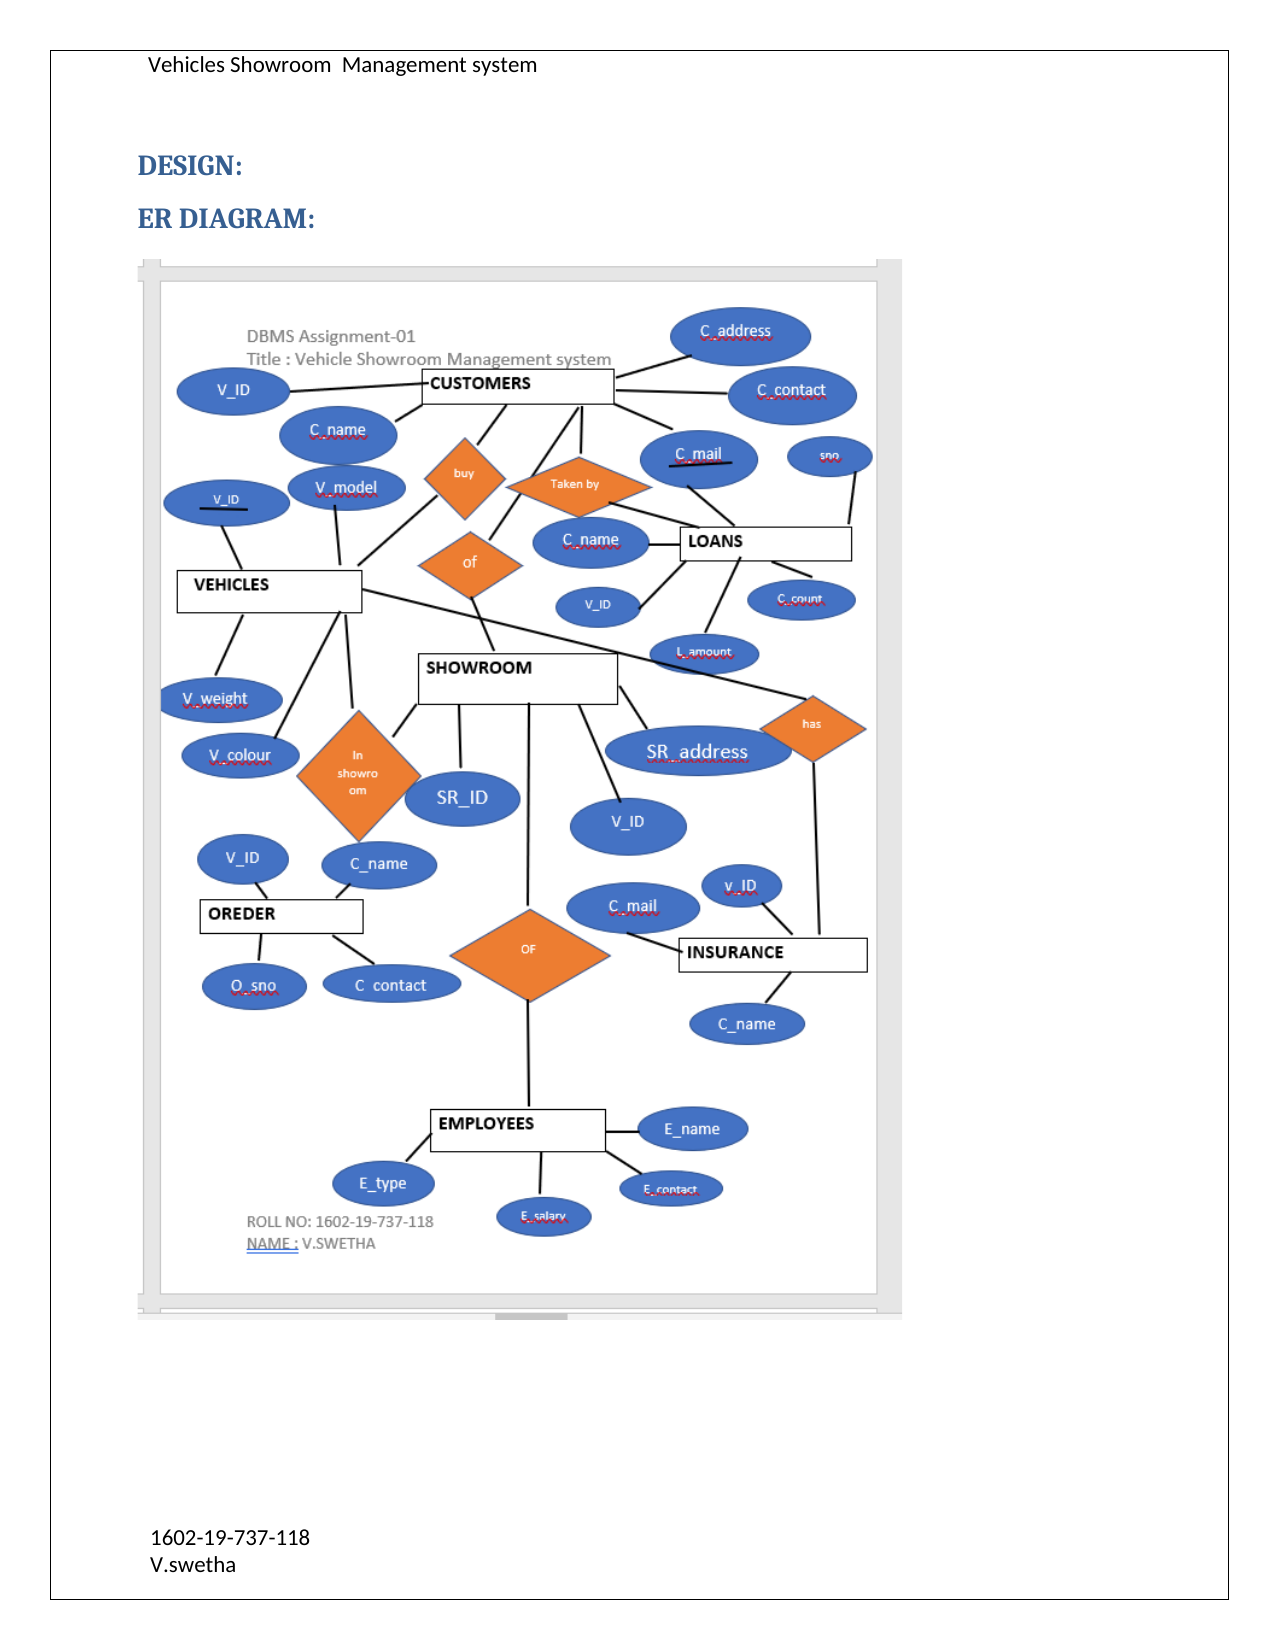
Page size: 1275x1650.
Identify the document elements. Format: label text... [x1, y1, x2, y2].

text DESIGN: [137, 149, 1228, 183]
text ER DIAGRAM: [137, 202, 1228, 235]
picture [137, 259, 903, 1320]
